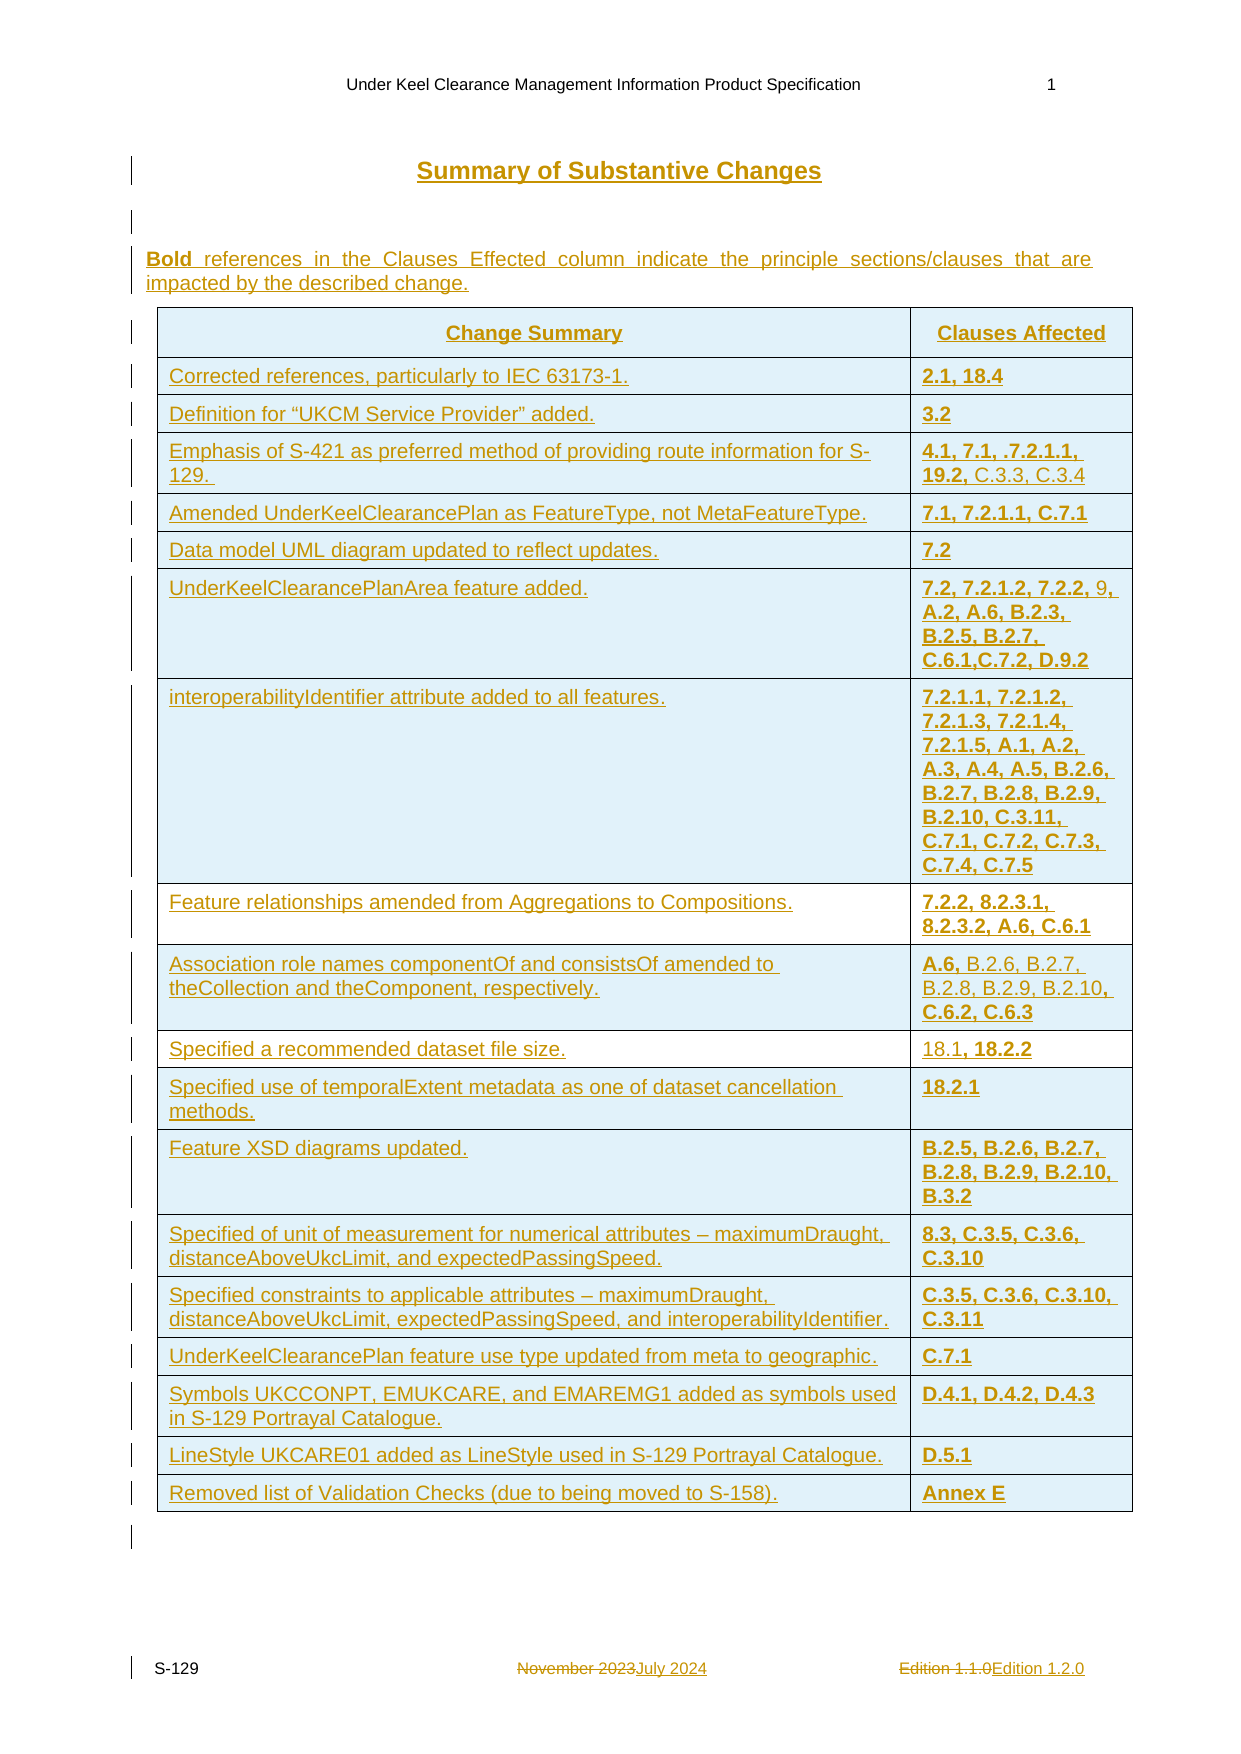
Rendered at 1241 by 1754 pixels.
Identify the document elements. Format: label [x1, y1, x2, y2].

table_cell [158, 884, 910, 944]
table_cell [911, 1031, 1132, 1067]
table_cell [158, 1031, 910, 1067]
table_cell [911, 884, 1132, 944]
